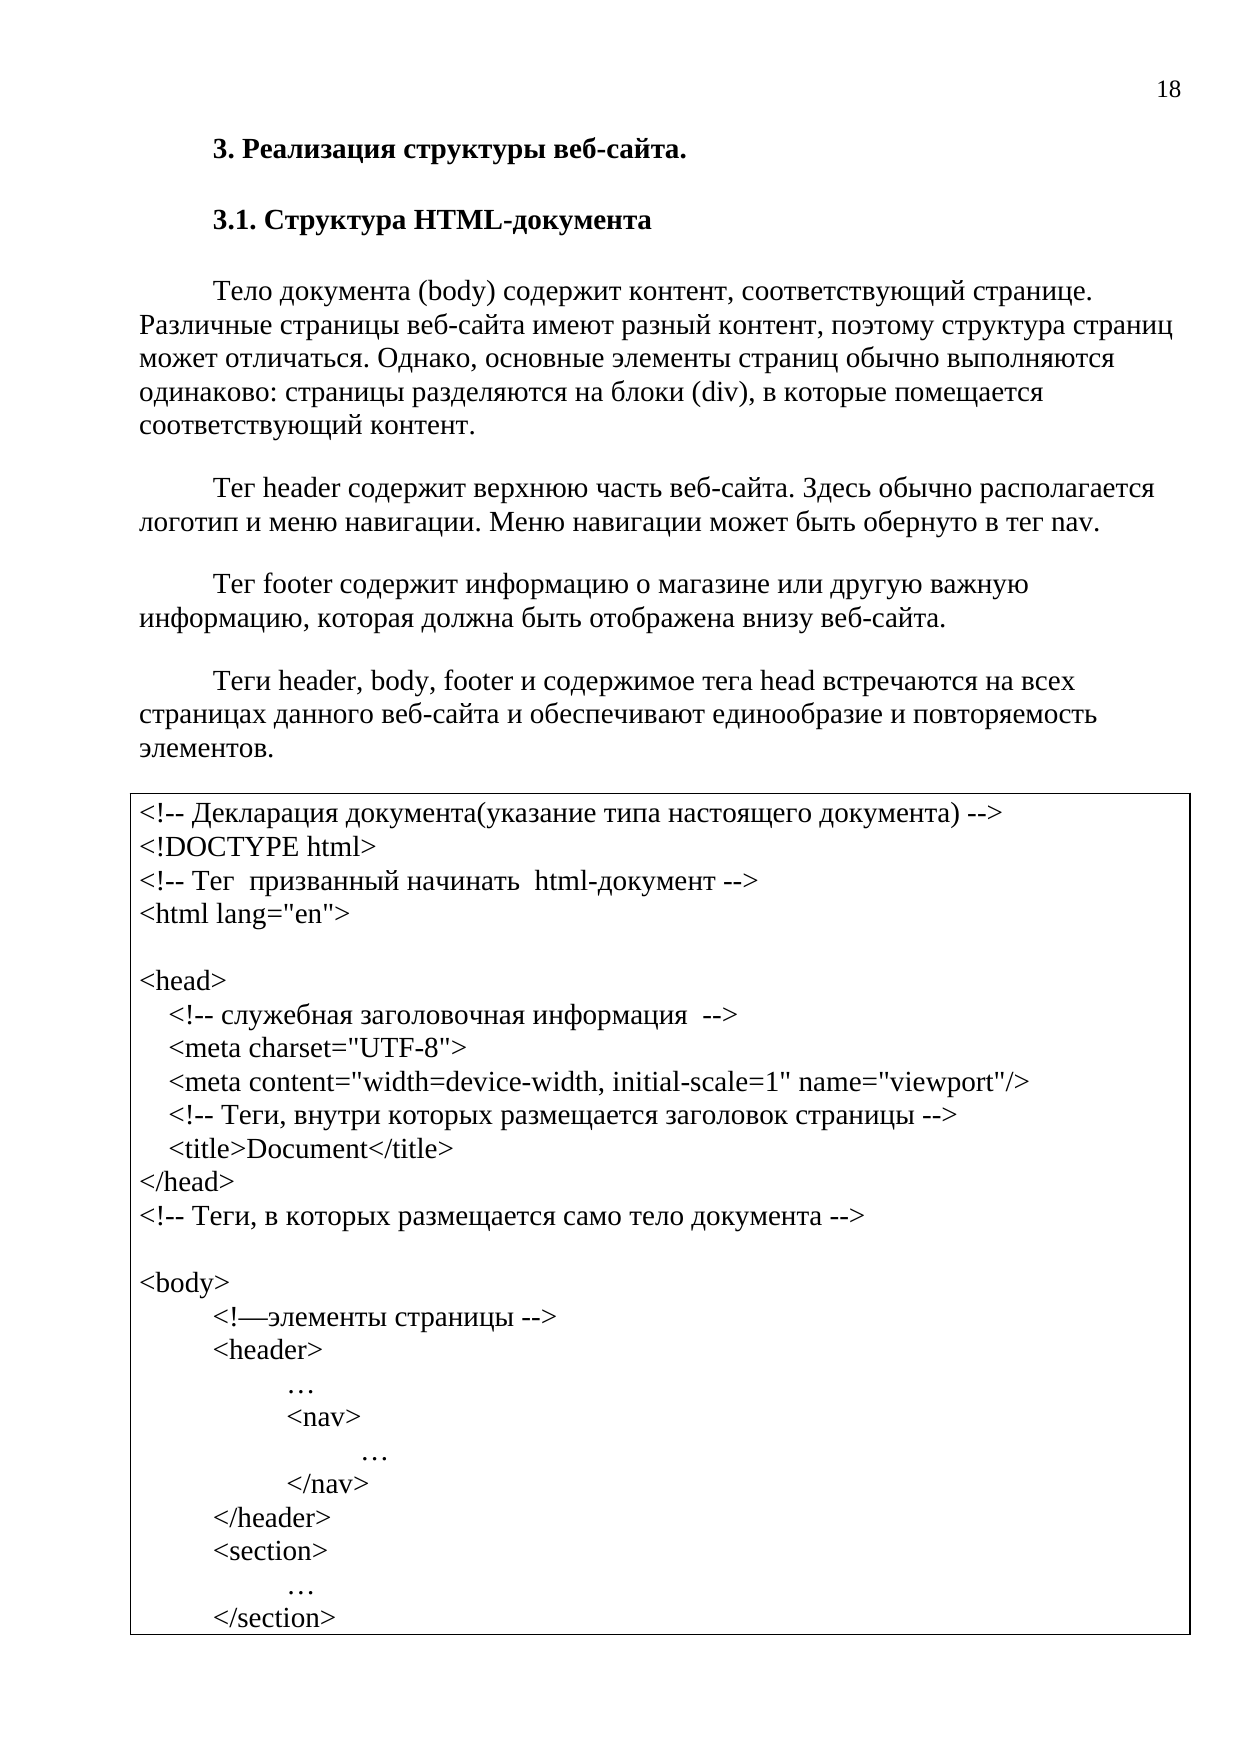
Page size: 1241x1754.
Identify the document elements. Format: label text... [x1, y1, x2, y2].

text Теги header, body, footer и содержимое тега head встречаются на всех страницах данного веб-сайта и обеспечивают единообразие и повторяемость элементов. [139, 663, 1181, 763]
text 3. Реализация структуры веб-сайта. [139, 131, 1181, 165]
text <title>Document</title> [131, 1128, 1189, 1161]
text <!-- Теги, в которых размещается само тело документа --> [131, 1195, 1189, 1232]
text 3.1. Структура HTML-документа [139, 202, 1181, 236]
text </section> [131, 1597, 1189, 1634]
text <html lang="en"> [131, 893, 1189, 930]
text <!DOCTYPE html> [131, 826, 1189, 859]
text Тег footer содержит информацию о магазине или другую важную информацию, которая должна быть отображена внизу веб-сайта. [139, 566, 1181, 633]
text <section> [131, 1530, 1189, 1564]
text Тег header содержит верхнюю часть веб-сайта. Здесь обычно располагается логотип и меню навигации. Меню навигации может быть обернуто в тег nav. [139, 470, 1181, 537]
text <!-- Декларация документа(указание типа настоящего документа) --> [131, 794, 1189, 826]
text <!—элементы страницы --> [131, 1296, 1189, 1329]
text <!-- cлужебная заголовочная информация --> [131, 994, 1189, 1027]
text <!-- Теги, внутри которых размещается заголовок страницы --> [131, 1094, 1189, 1128]
text <body> [131, 1262, 1189, 1296]
text <!-- Тег призванный начинать html-документ --> [131, 859, 1189, 893]
text … [131, 1363, 1189, 1396]
text <meta content="width=device-width, initial-scale=1" name="viewport"/> [131, 1061, 1189, 1094]
text </head> [131, 1161, 1189, 1195]
text … [131, 1430, 1189, 1463]
text <meta charset="UTF-8"> [131, 1027, 1189, 1061]
text <nav> [131, 1396, 1189, 1430]
text Тело документа (body) содержит контент, соответствующий странице. Различные страницы веб-сайта имеют разный контент, поэтому структура страниц может отличаться. Однако, основные элементы страниц обычно выполняются одинаково: страницы разделяются на блоки (div), в которые помещается соответствующий контент. [139, 273, 1181, 441]
text </nav> [131, 1463, 1189, 1497]
text </header> [131, 1497, 1189, 1530]
text … [131, 1564, 1189, 1597]
text <header> [131, 1329, 1189, 1363]
text <head> [131, 960, 1189, 994]
